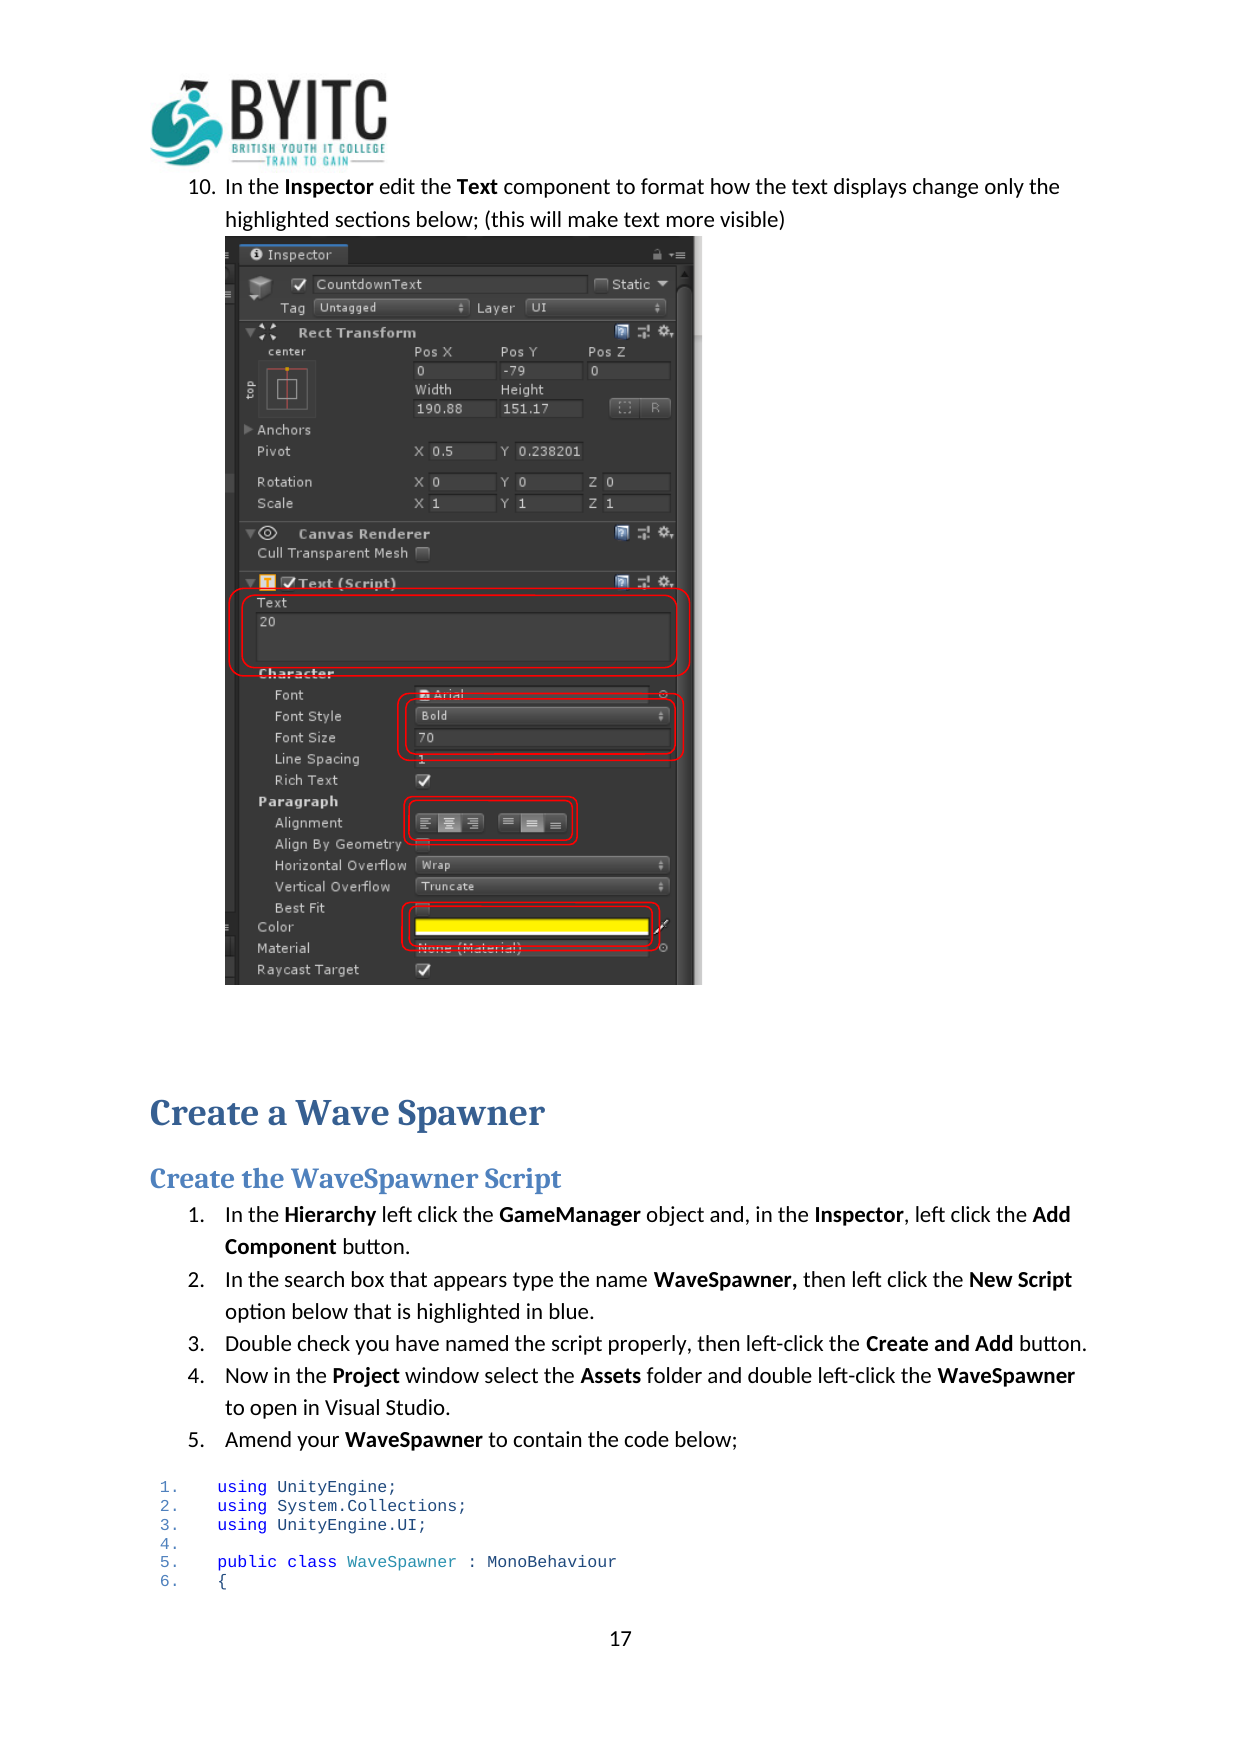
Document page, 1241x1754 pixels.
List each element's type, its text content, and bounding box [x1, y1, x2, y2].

list In the Hierarchy left click the GameManager object and, in the Inspector, left click the Add Component button. [187, 1200, 1090, 1261]
picture [150, 73, 396, 173]
list { [179, 1573, 1061, 1592]
list using UnityEngine.UI; [179, 1516, 1061, 1535]
list In the search box that appears type the name WaveSpawner, then left click the New Script option below that is highlighted in blue. [187, 1265, 1090, 1325]
list Double check you have named the script properly, then left-click the Create and Add button. [187, 1329, 1090, 1357]
subtitle Create a Wave Spawner [150, 1091, 1090, 1134]
subtitle Create the WaveSpawner Script [150, 1162, 1090, 1195]
list Now in the Project window select the Assets folder and double left-click the WaveSpawner to open in Visual Studio. [187, 1361, 1090, 1421]
list public class WaveSpawner : MonoBehaviour [179, 1554, 1061, 1573]
list using UnityEngine; [179, 1479, 1061, 1497]
list using System.Collections; [179, 1497, 1061, 1516]
picture [225, 236, 703, 985]
list Amend your WaveSpawner to contain the code below; [187, 1426, 1090, 1454]
